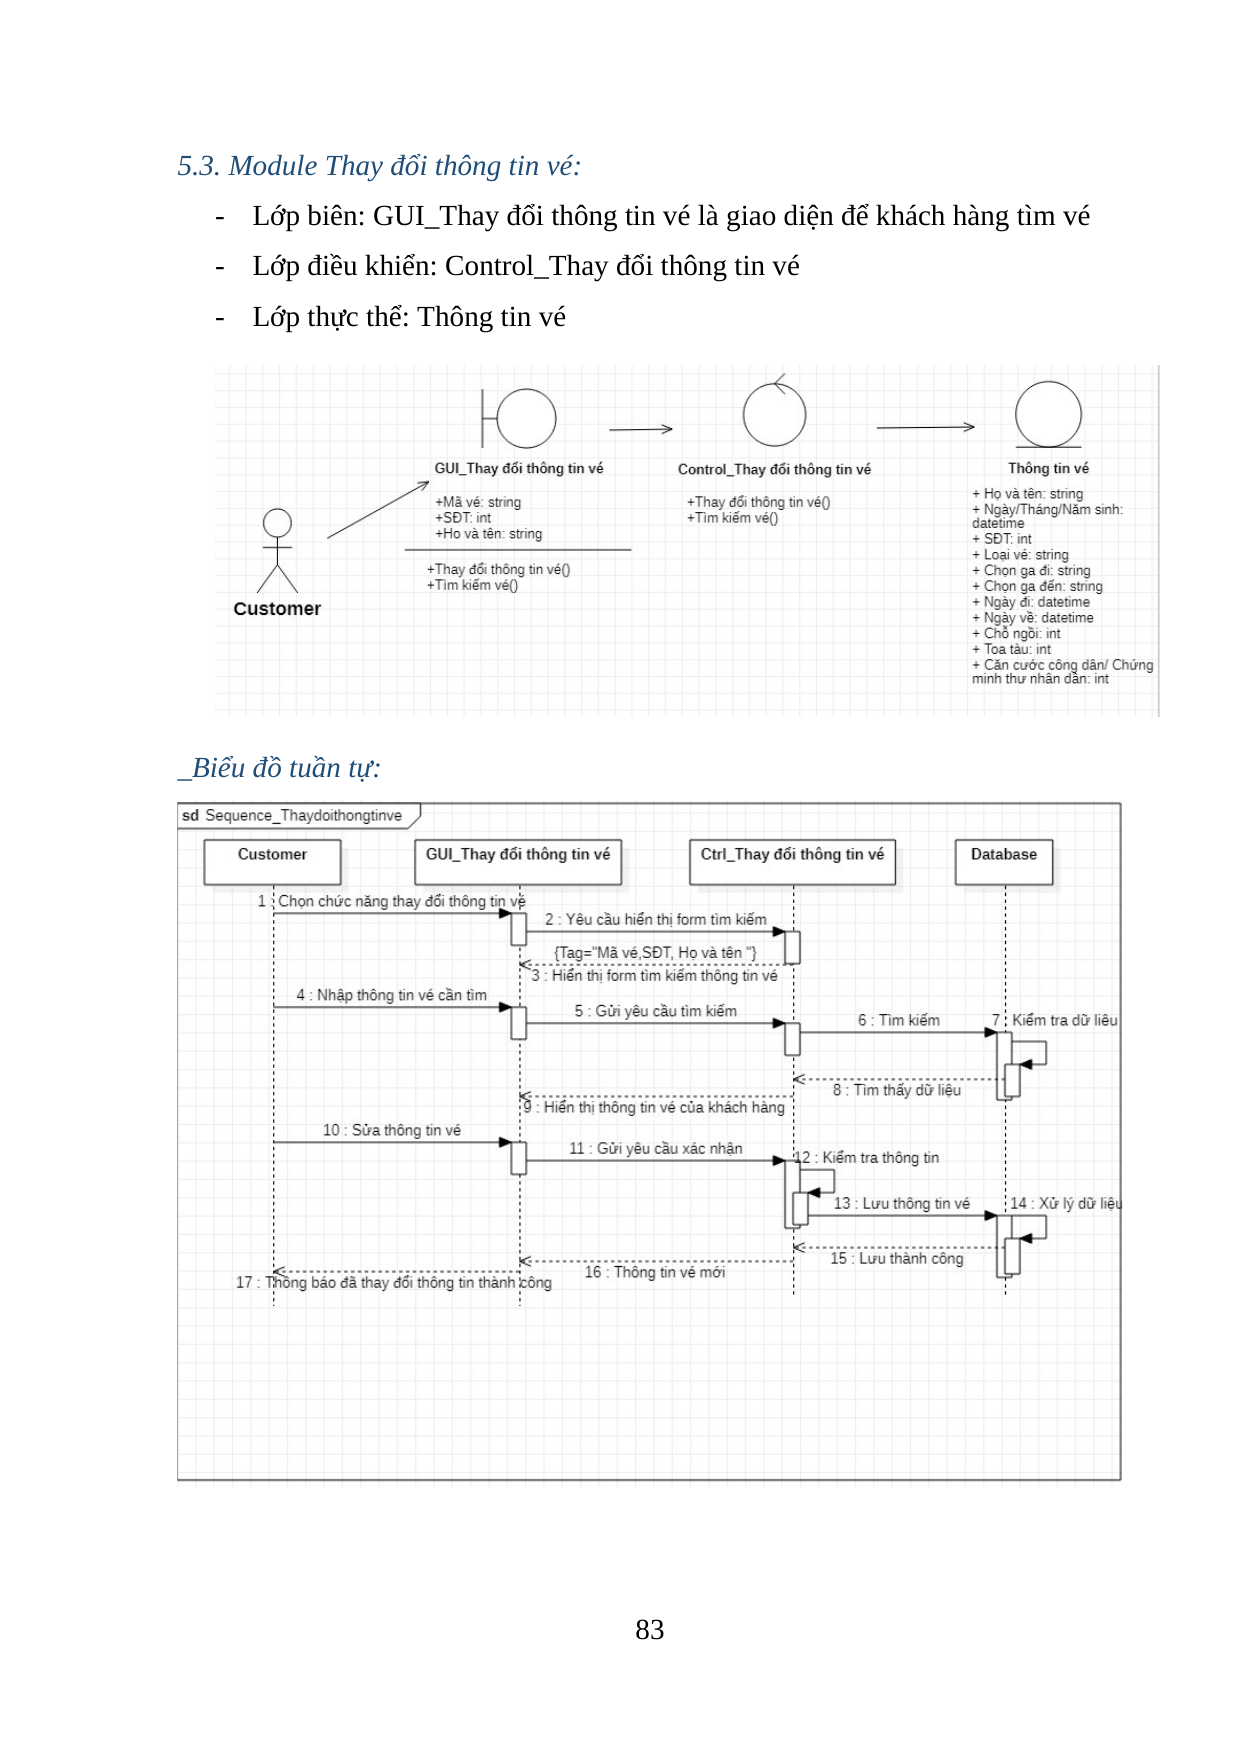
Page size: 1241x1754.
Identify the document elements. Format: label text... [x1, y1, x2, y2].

list Lớp điều khiển: Control_Thay đổi thông tin vé [215, 248, 1122, 282]
picture [177, 800, 1123, 1487]
list Lớp thực thể: Thông tin vé [215, 299, 1122, 332]
picture [214, 365, 1160, 717]
list Lớp biên: GUI_Thay đổi thông tin vé là giao diện để khách hàng tìm vé [215, 198, 1122, 232]
subtitle _Biểu đồ tuần tự: [177, 750, 1122, 783]
subtitle 5.3. Module Thay đổi thông tin vé: [177, 148, 1122, 181]
